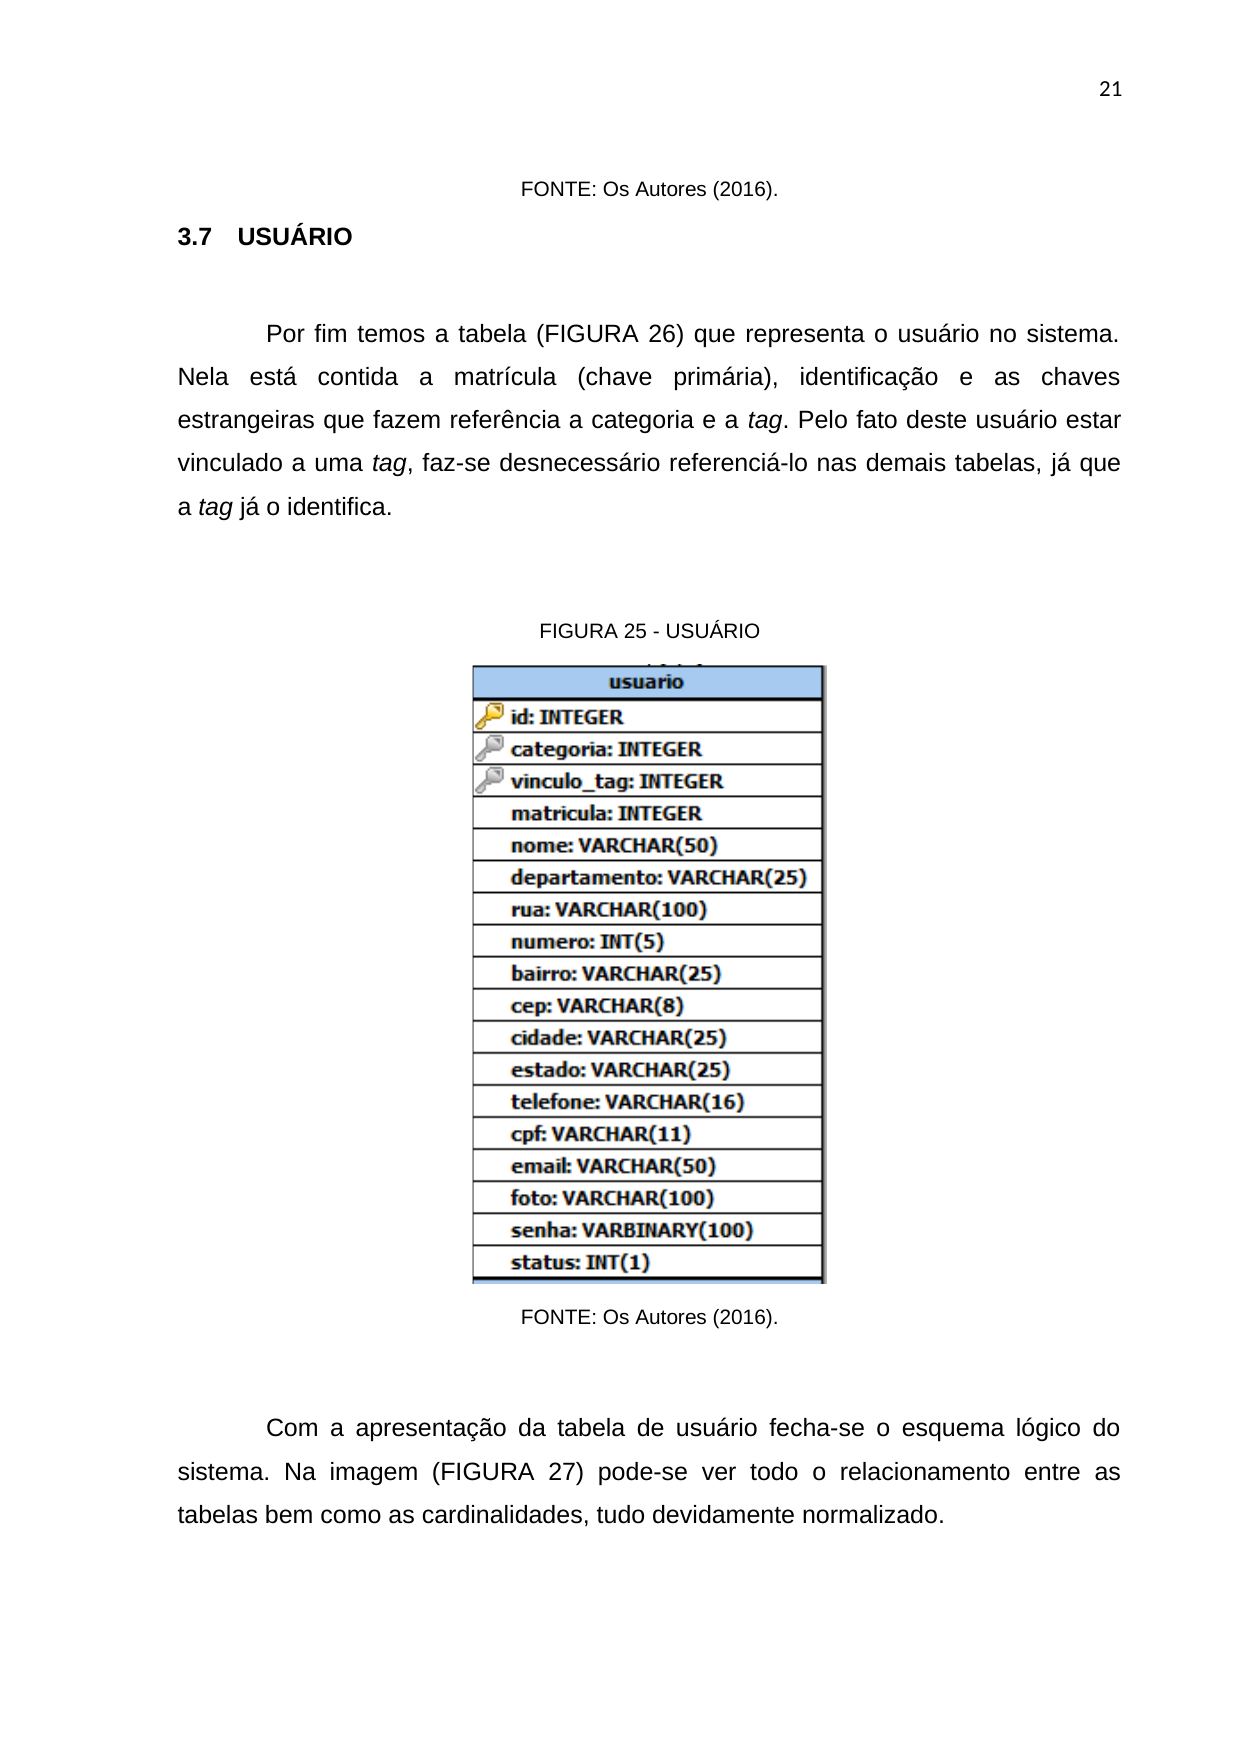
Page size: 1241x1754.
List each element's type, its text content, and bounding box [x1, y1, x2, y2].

subtitle USUÁRIO [177, 222, 1122, 251]
text Com a apresentação da tabela de usuário fecha-se o esquema lógico do sistema. Na imagem (FIGURA 27) pode-se ver todo o relacionamento entre as tabelas bem como as cardinalidades, tudo devidamente normalizado. [177, 1413, 1122, 1528]
text FIGURA 25 - USUÁRIO [177, 619, 1122, 643]
text Por fim temos a tabela (FIGURA 26) que representa o usuário no sistema. Nela está contida a matrícula (chave primária), identificação e as chaves estrangeiras que fazem referência a categoria e a tag. Pelo fato deste usuário estar vinculado a uma tag, faz-se desnecessário referenciá-lo nas demais tabelas, já que a tag já o identifica. [177, 319, 1122, 520]
picture [472, 664, 827, 1284]
text FONTE: Os Autores (2016). [177, 177, 1122, 201]
text FONTE: Os Autores (2016). [177, 1304, 1122, 1328]
